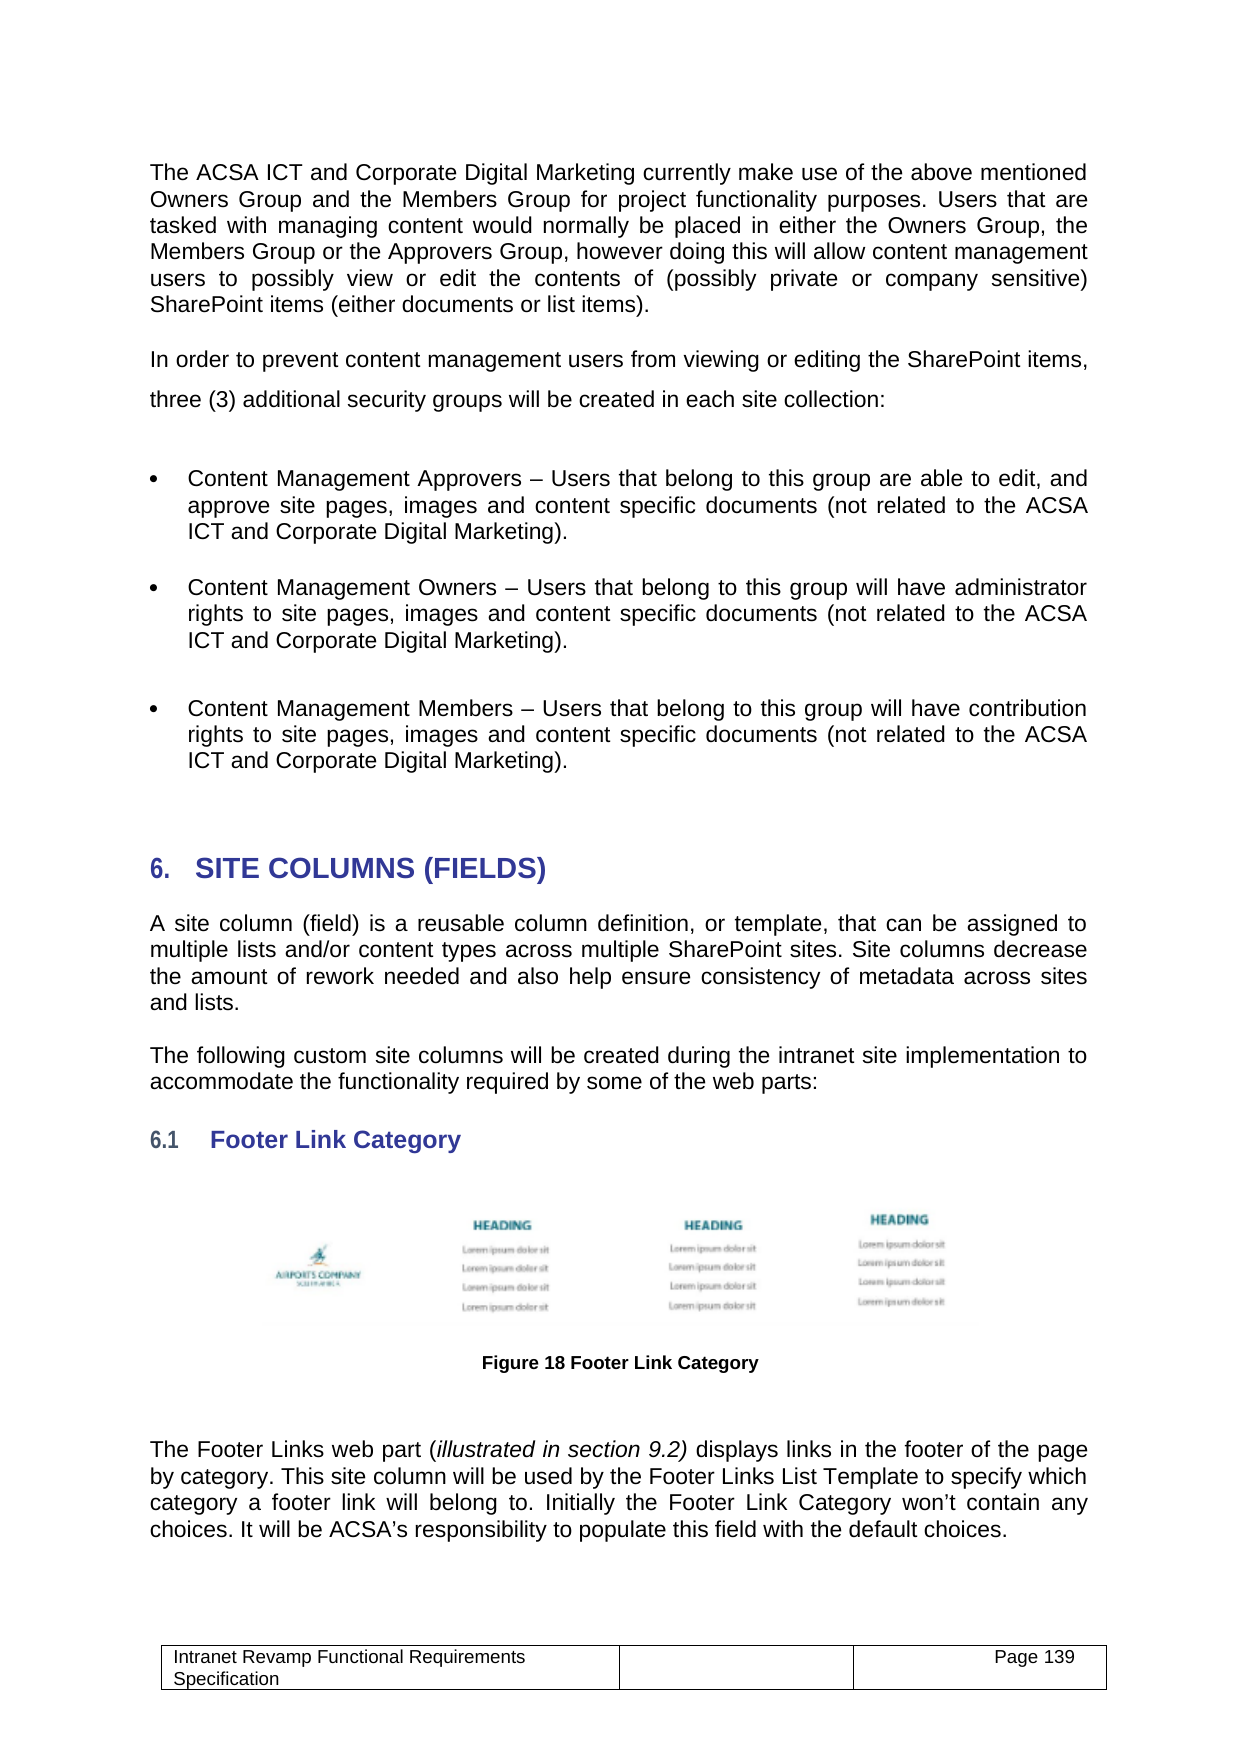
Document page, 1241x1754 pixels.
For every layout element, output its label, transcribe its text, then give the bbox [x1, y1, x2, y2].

list Content Management Owners – Users that belong to this group will have administrator rights to site pages, images and content specific documents (not related to the ACSA ICT and Corporate Digital Marketing). [150, 574, 1089, 653]
text In order to prevent content management users from viewing or editing the SharePoint items, three (3) additional security groups will be created in each site collection: [149, 346, 1089, 412]
picture [261, 1205, 979, 1326]
subtitle Footer Link Category [150, 1125, 1090, 1154]
list Content Management Approvers – Users that belong to this group are able to edit, and approve site pages, images and content specific documents (not related to the ACSA ICT and Corporate Digital Marketing). [150, 465, 1089, 544]
text Figure 18 Footer Link Category [150, 1352, 1090, 1374]
list Content Management Members – Users that belong to this group will have contribution rights to site pages, images and content specific documents (not related to the ACSA ICT and Corporate Digital Marketing). [150, 695, 1089, 774]
subtitle SITE COLUMNS (FIELDS) [150, 852, 1090, 885]
text The following custom site columns will be created during the intranet site implementation to accommodate the functionality required by some of the web parts: [149, 1042, 1089, 1094]
text The ACSA ICT and Corporate Digital Marketing currently make use of the above mentioned Owners Group and the Members Group for project functionality purposes. Users that are tasked with managing content would normally be placed in either the Owners Group, the Members Group or the Approvers Group, however doing this will allow content management users to possibly view or edit the contents of (possibly private or company sensitive) SharePoint items (either documents or list items). [149, 159, 1089, 317]
text A site column (field) is a reusable column definition, or template, that can be assigned to multiple lists and/or content types across multiple SharePoint sites. Site columns decrease the amount of rework needed and also help ensure consistency of metadata across sites and lists. [149, 910, 1089, 1016]
text The Footer Links web part (illustrated in section 9.2) displays links in the footer of the page by category. This site column will be used by the Footer Links List Template to specify which category a footer link will belong to. Initially the Footer Link Category won’t contain any choices. It will be ACSA’s responsibility to populate this field with the default choices. [149, 1436, 1089, 1542]
